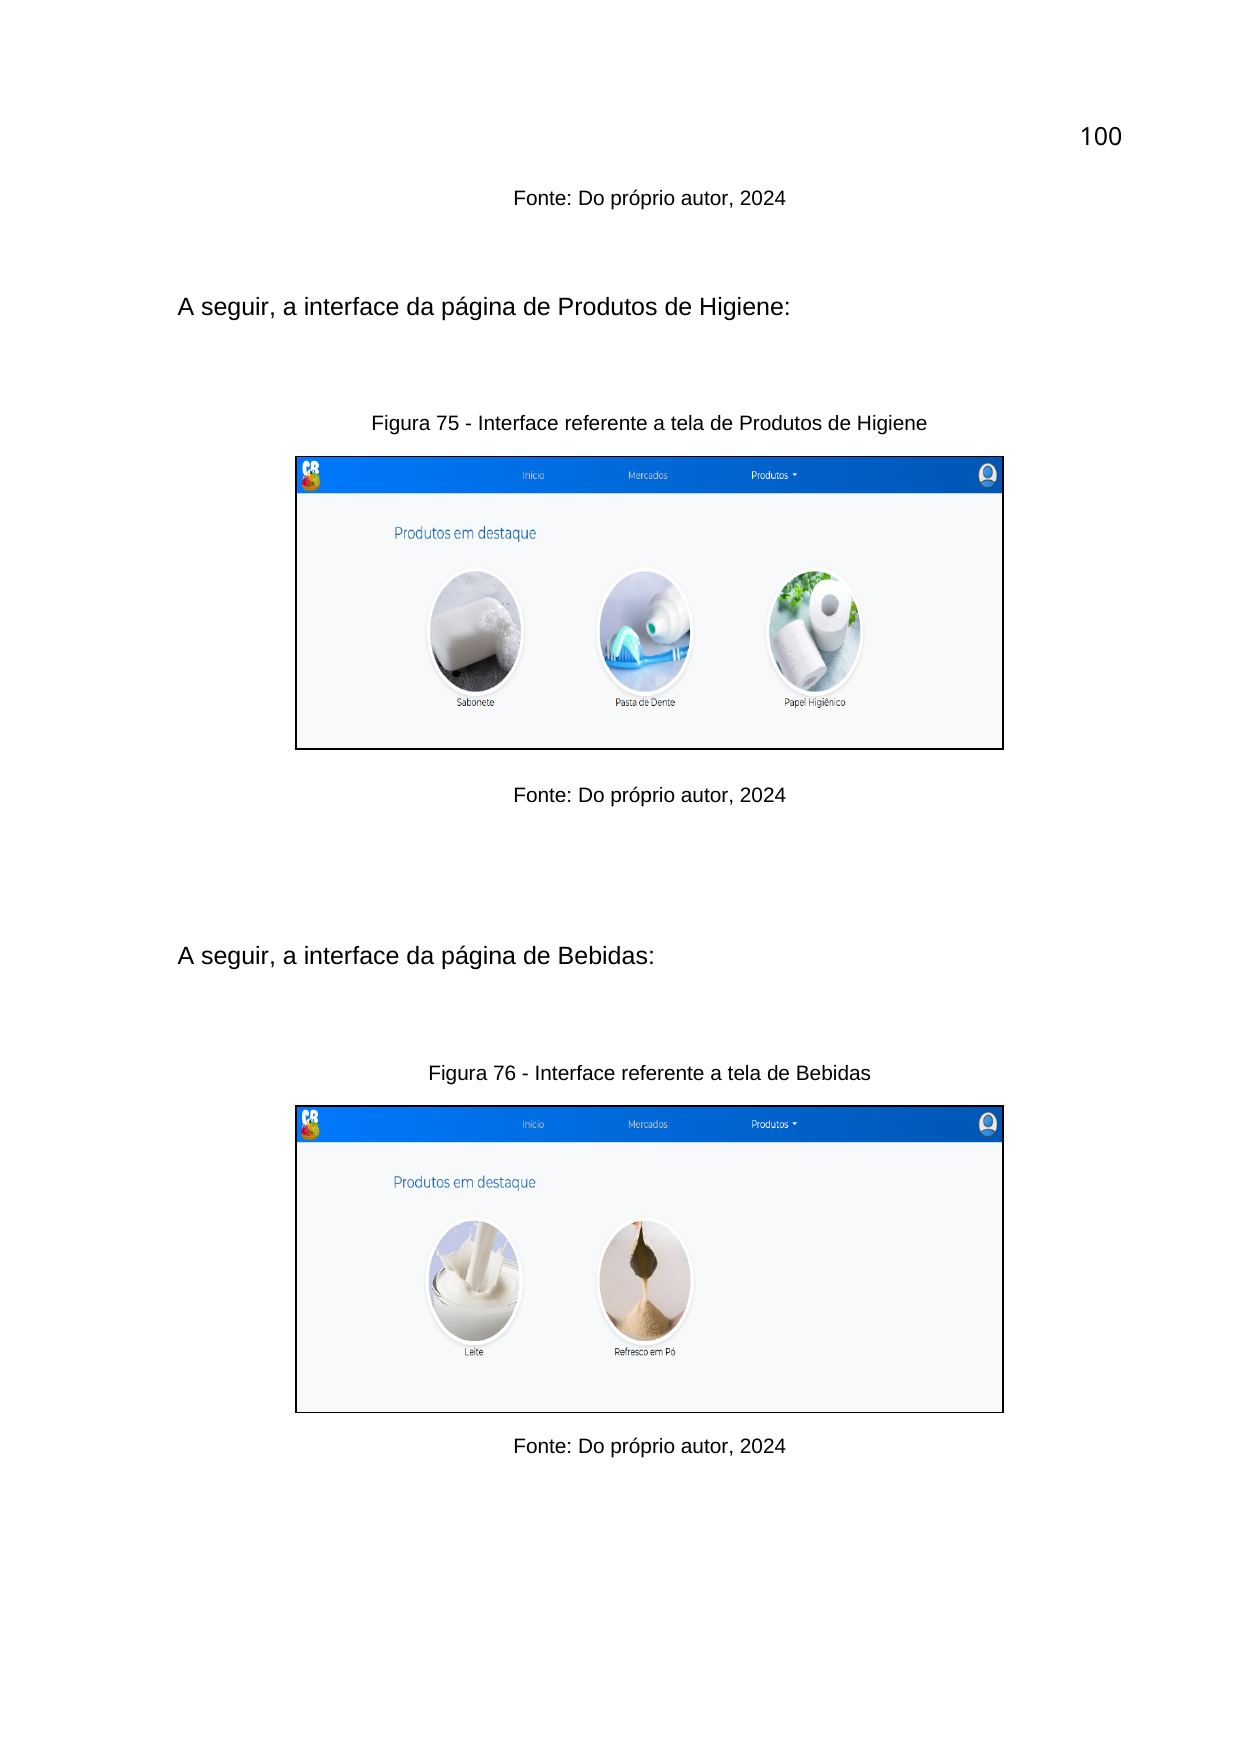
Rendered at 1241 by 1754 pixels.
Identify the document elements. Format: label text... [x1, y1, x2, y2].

text Figura 76 - Interface referente a tela de Bebidas [177, 1061, 1122, 1084]
text Fonte: Do próprio autor, 2024 [177, 1434, 1122, 1458]
text Figura 75 - Interface referente a tela de Produtos de Higiene [177, 411, 1122, 435]
text A seguir, a interface da página de Bebidas: [177, 941, 1122, 970]
text Fonte: Do próprio autor, 2024 [177, 186, 1122, 210]
picture [297, 457, 1002, 748]
text A seguir, a interface da página de Produtos de Higiene: [177, 291, 1122, 320]
text Fonte: Do próprio autor, 2024 [177, 783, 1122, 807]
picture [297, 1107, 1002, 1412]
